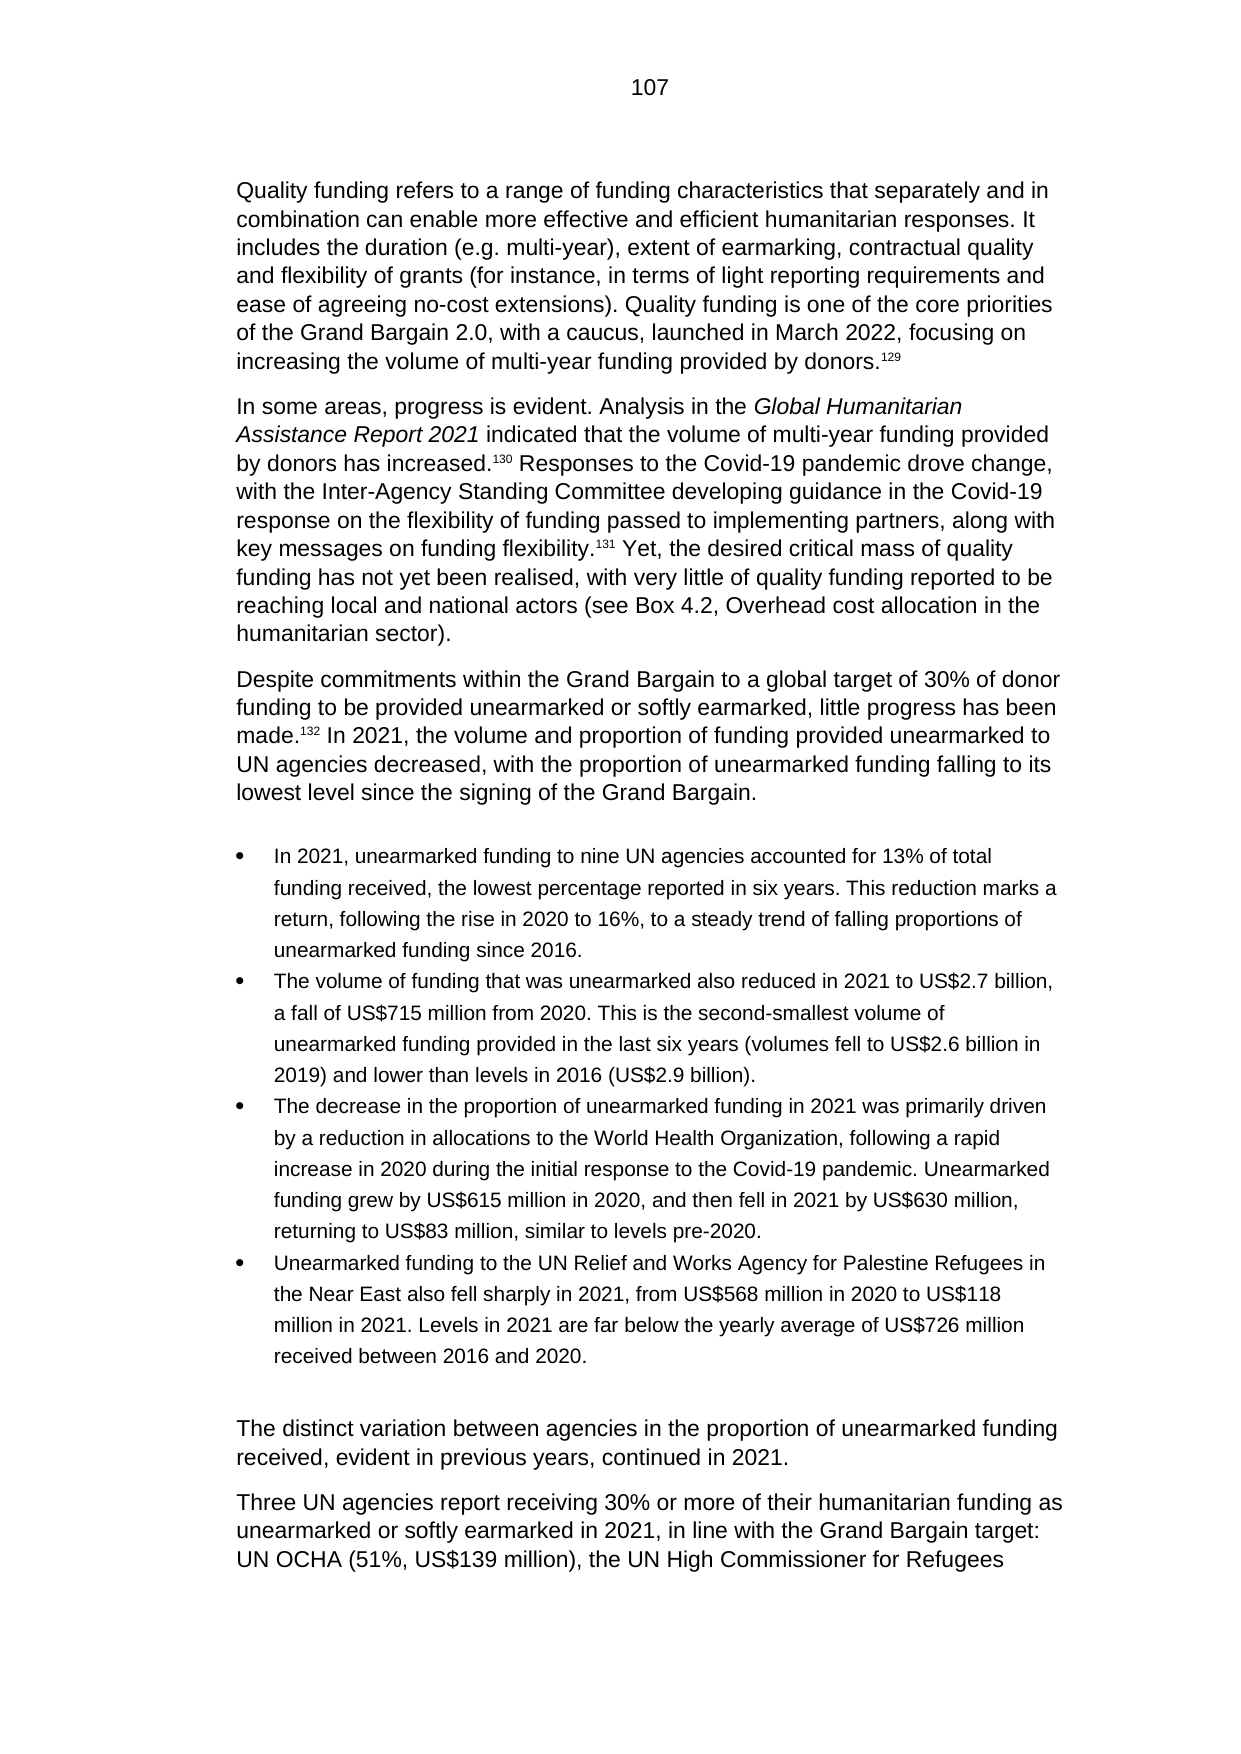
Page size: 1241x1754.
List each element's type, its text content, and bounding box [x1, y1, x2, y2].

list The decrease in the proportion of unearmarked funding in 2021 was primarily driven by a reduction in allocations to the World Health Organization, following a rapid increase in 2020 during the initial response to the Covid-19 pandemic. Unearmarked funding grew by US$615 million in 2020, and then fell in 2021 by US$630 million, returning to US$83 million, similar to levels pre-2020. [236, 1089, 1063, 1245]
list Unearmarked funding to the UN Relief and Works Agency for Palestine Refugees in the Near East also fell sharply in 2021, from US$568 million in 2020 to US$118 million in 2021. Levels in 2021 are far below the yearly average of US$726 million received between 2016 and 2020. [236, 1245, 1063, 1370]
text In some areas, progress is evident. Analysis in the Global Humanitarian Assistance Report 2021 indicated that the volume of multi-year funding provided by donors has increased. Responses to the Covid-19 pandemic drove change, with the Inter-Agency Standing Committee developing guidance in the Covid-19 response on the flexibility of funding passed to implementing partners, along with key messages on funding flexibility. Yet, the desired critical mass of quality funding has not yet been realised, with very little of quality funding reported to be reaching local and national actors (see Box 4.2, Overhead cost allocation in the humanitarian sector). [236, 393, 1063, 647]
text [236, 1489, 1063, 1572]
text The distinct variation between agencies in the proportion of unearmarked funding received, evident in previous years, continued in 2021. [236, 1415, 1063, 1470]
list The volume of funding that was unearmarked also reduced in 2021 to US$2.7 billion, a fall of US$715 million from 2020. This is the second-smallest volume of unearmarked funding provided in the last six years (volumes fell to US$2.6 billion in 2019) and lower than levels in 2016 (US$2.9 billion). [236, 964, 1063, 1089]
text Quality funding refers to a range of funding characteristics that separately and in combination can enable more effective and efficient humanitarian responses. It includes the duration (e.g. multi-year), extent of earmarking, contractual quality and flexibility of grants (for instance, in terms of light reporting requirements and ease of agreeing no-cost extensions). Quality funding is one of the core priorities of the Grand Bargain 2.0, with a caucus, launched in March 2022, focusing on increasing the volume of multi-year funding provided by donors. [236, 177, 1063, 374]
text Despite commitments within the Grand Bargain to a global target of 30% of donor funding to be provided unearmarked or softly earmarked, little progress has been made. In 2021, the volume and proportion of funding provided unearmarked to UN agencies decreased, with the proportion of unearmarked funding falling to its lowest level since the signing of the Grand Bargain. [236, 666, 1063, 806]
list In 2021, unearmarked funding to nine UN agencies accounted for 13% of total funding received, the lowest percentage reported in six years. This reduction marks a return, following the rise in 2020 to 16%, to a steady trend of falling proportions of unearmarked funding since 2016. [236, 839, 1063, 964]
